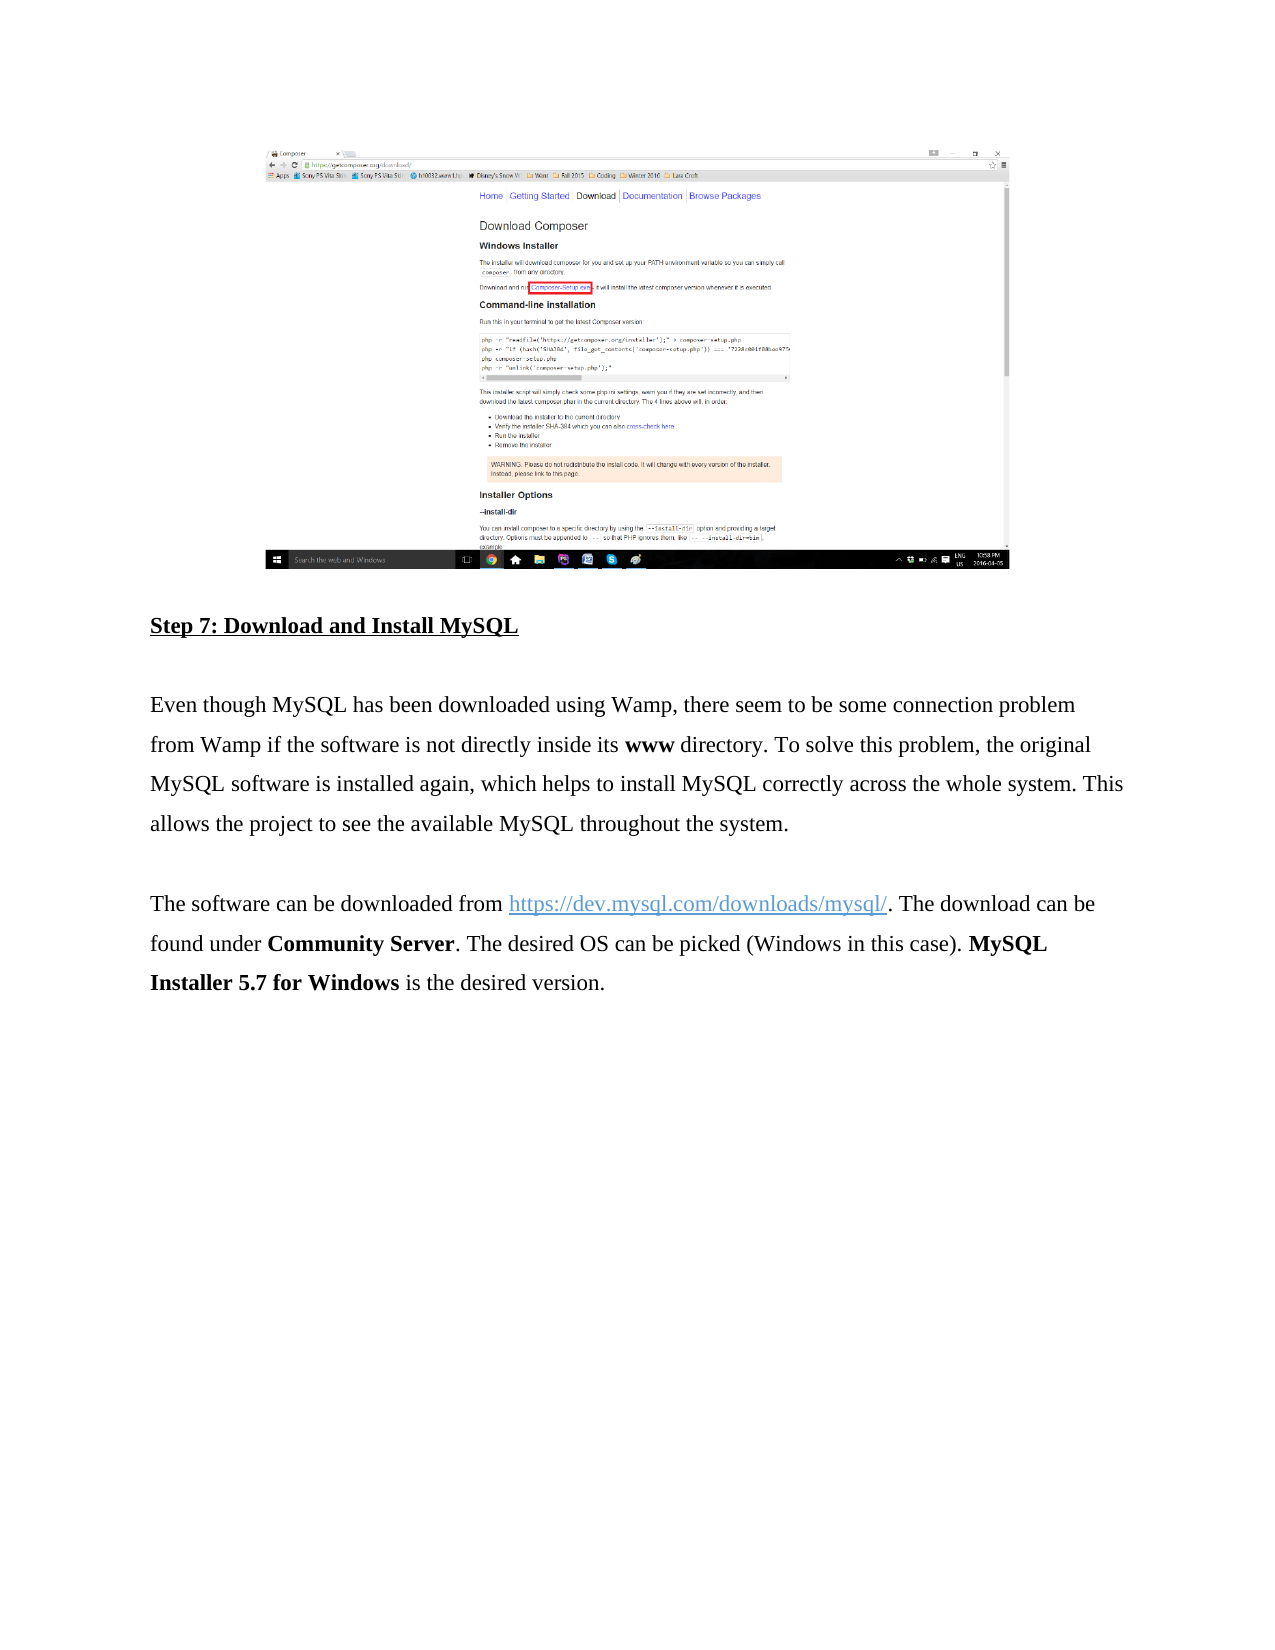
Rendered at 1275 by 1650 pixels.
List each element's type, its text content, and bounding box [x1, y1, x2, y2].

text Step 7: Download and Install MySQL [150, 612, 1125, 639]
text The software can be downloaded from https://dev.mysql.com/downloads/mysql/. The download can be found under Community Server. The desired OS can be picked (Windows in this case). MySQL Installer 5.7 for Windows is the desired version. [150, 890, 1125, 996]
text Even though MySQL has been downloaded using Wamp, there seem to be some connection problem from Wamp if the software is not directly inside its www directory. To solve this problem, the original MySQL software is installed again, which helps to install MySQL correctly across the whole system. This allows the project to see the available MySQL throughout the system. [150, 691, 1125, 836]
picture [265, 150, 1010, 569]
